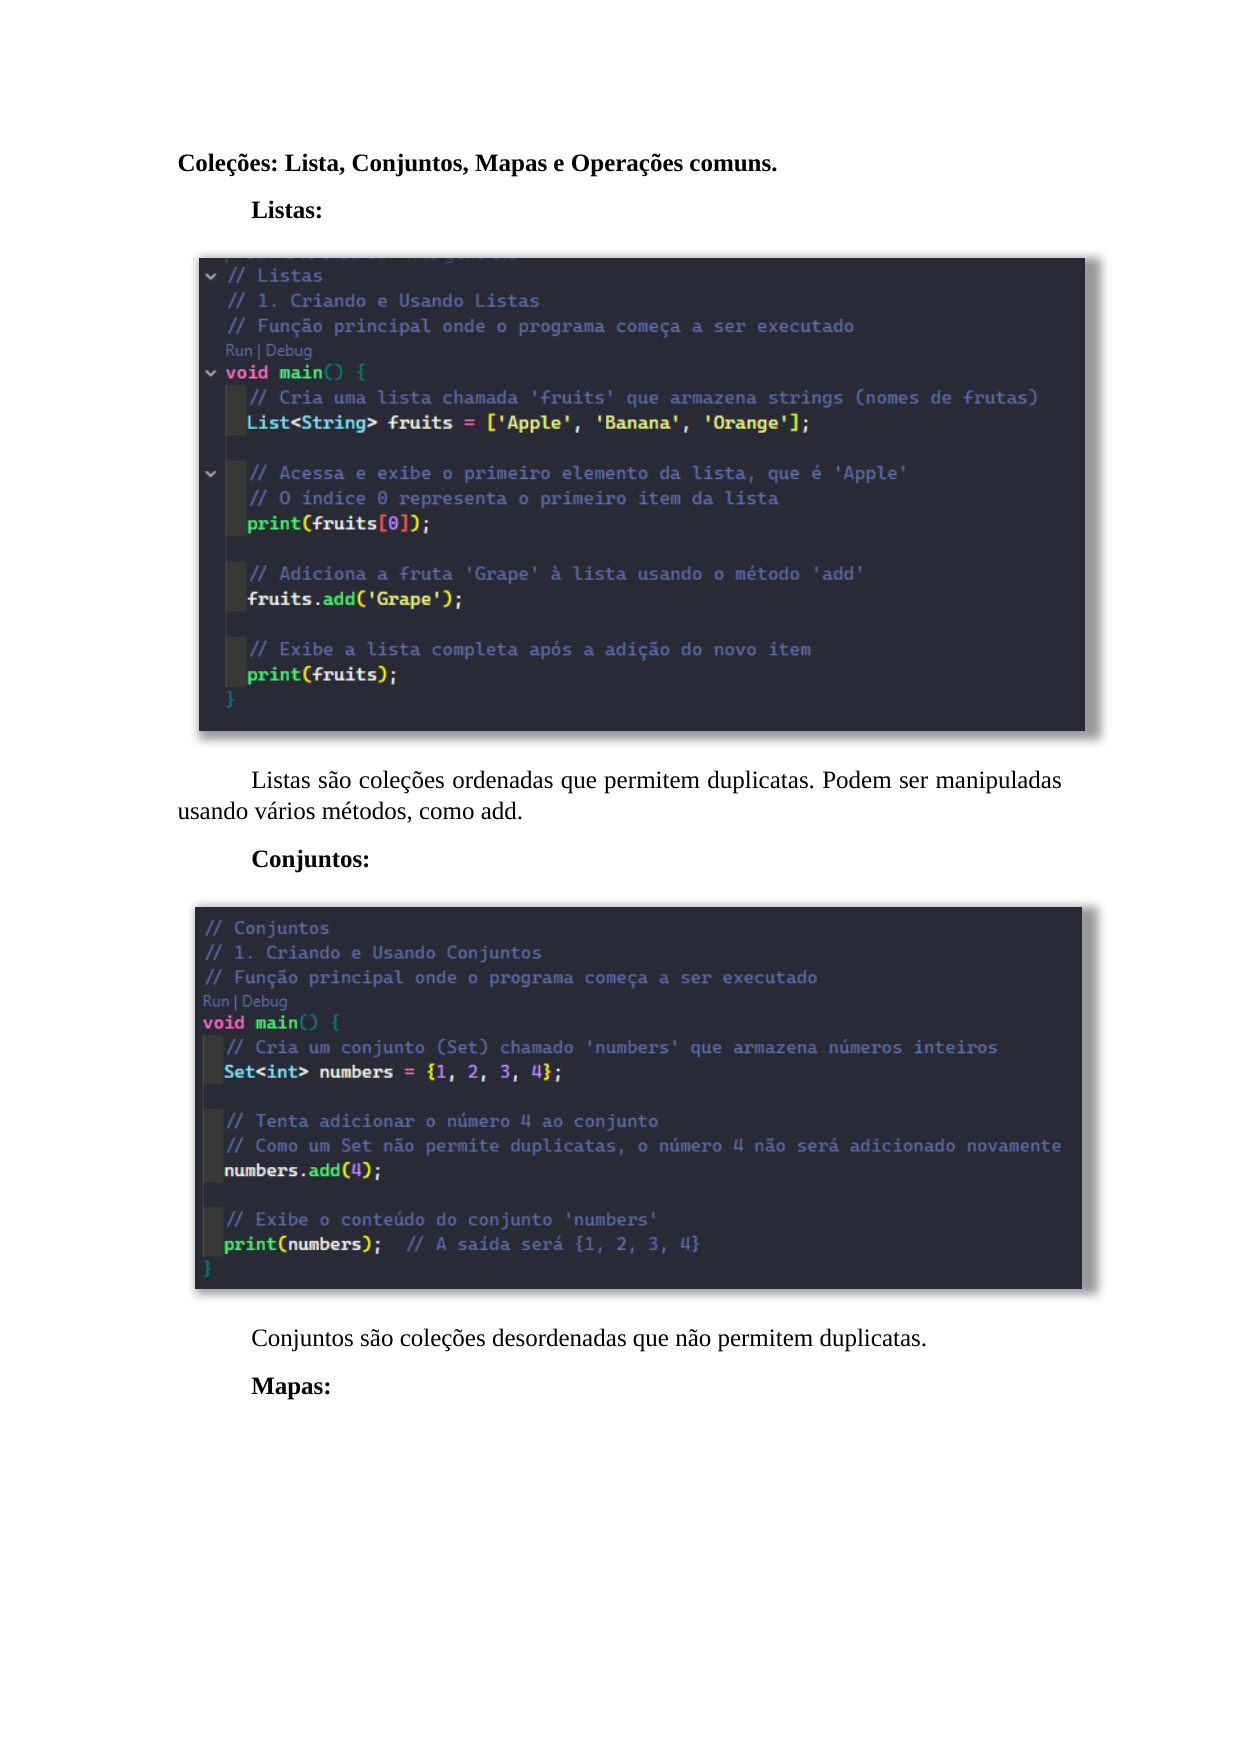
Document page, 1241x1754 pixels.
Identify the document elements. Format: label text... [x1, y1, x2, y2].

text Listas: [177, 195, 1063, 224]
text Conjuntos são coleções desordenadas que não permitem duplicatas. [177, 1323, 1063, 1352]
text Mapas: [177, 1371, 1063, 1399]
picture [195, 907, 1082, 1289]
picture [199, 258, 1085, 731]
text Coleções: Lista, Conjuntos, Mapas e Operações comuns. [177, 148, 1063, 176]
text Conjuntos: [177, 844, 1063, 873]
text Listas são coleções ordenadas que permitem duplicatas. Podem ser manipuladas usando vários métodos, como add. [177, 765, 1063, 825]
